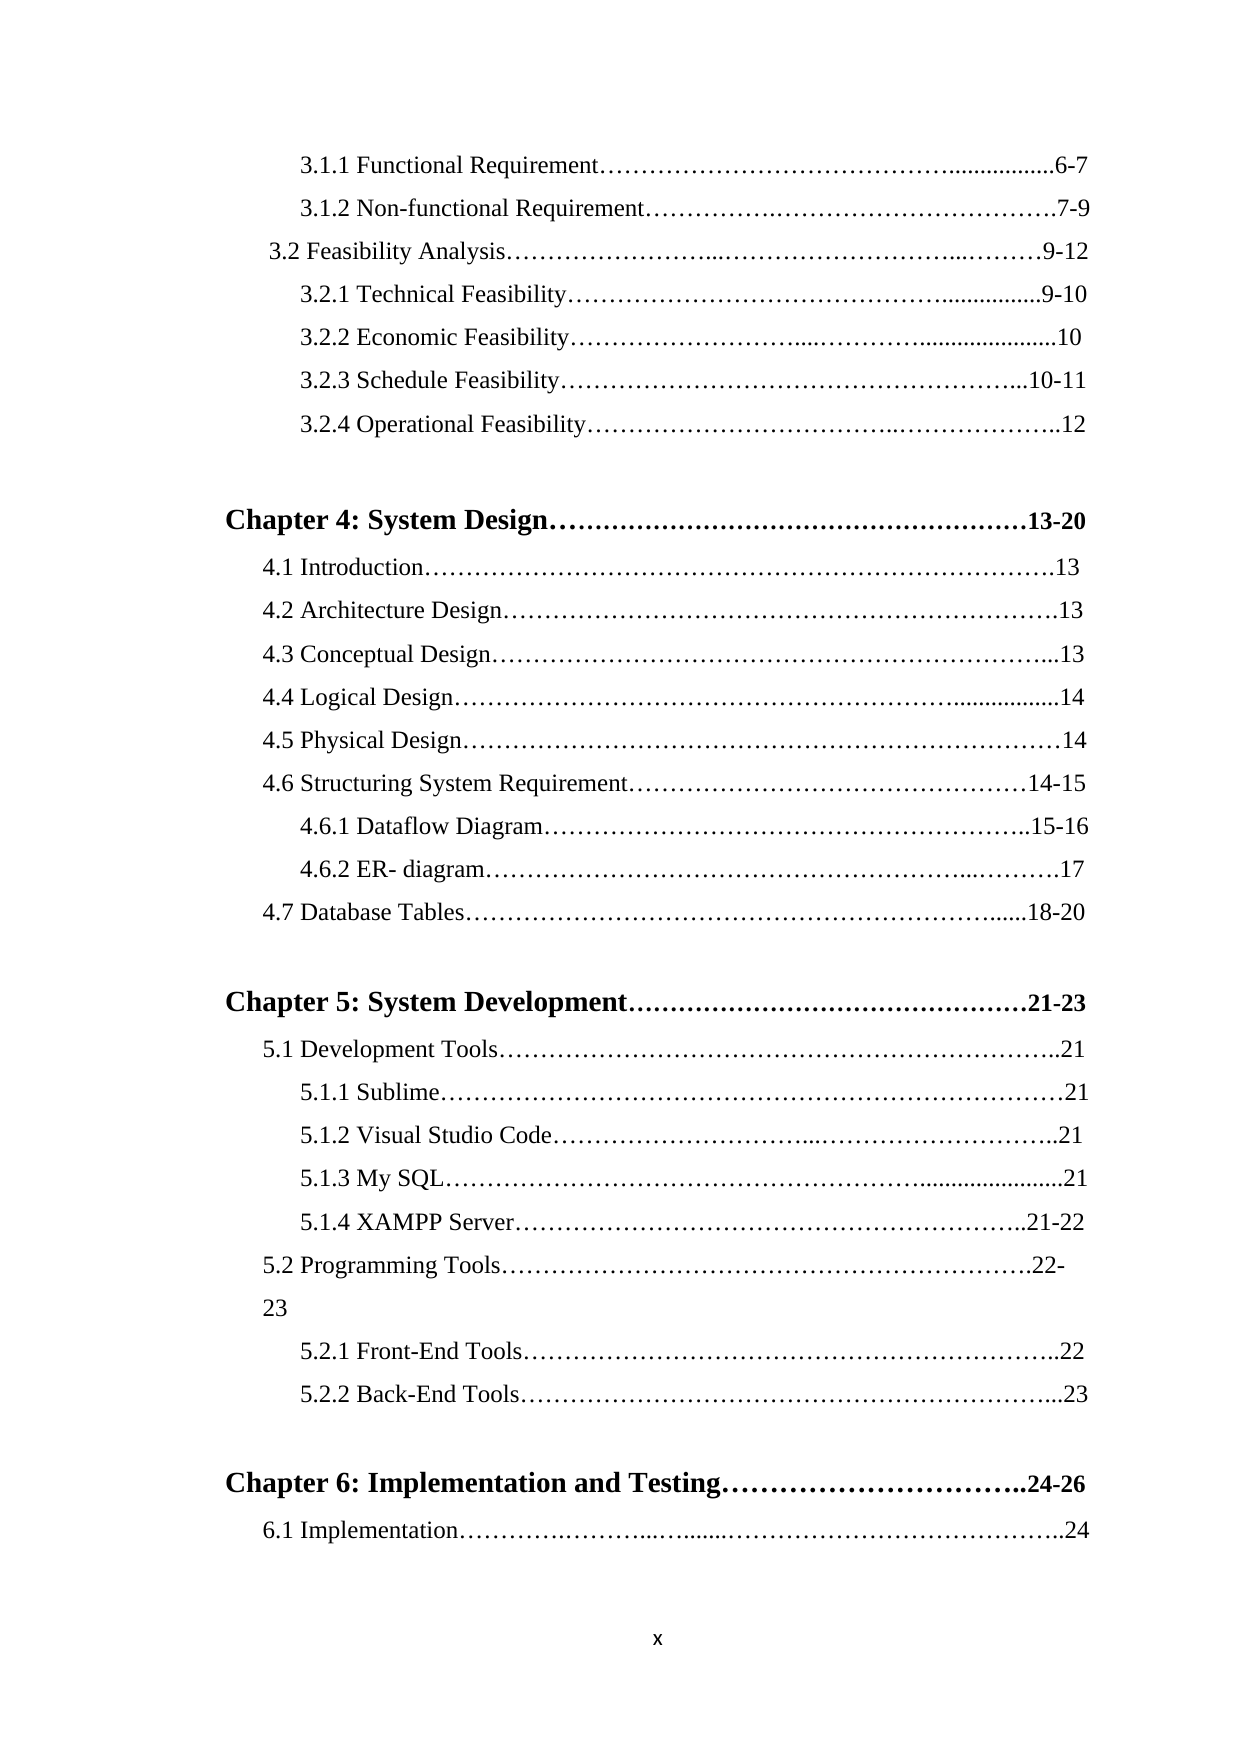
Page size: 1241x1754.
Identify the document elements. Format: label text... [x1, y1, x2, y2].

text 3.1.2 Non-functional Requirement…………….…………………………….7-9 [225, 193, 1090, 222]
text 4.5 Physical Design………………………………………………………………14 [225, 725, 1090, 754]
text 5.2.2 Back-End Tools………………………………………………………...23 [262, 1379, 1090, 1408]
text 5.1.1 Sublime…………………………………………………………………21 [262, 1077, 1090, 1106]
text Chapter 5: System Development…………………………………………21-23 [225, 984, 1090, 1017]
text 5.1.3 My SQL………………………………………………….......................21 [262, 1163, 1090, 1192]
text 5.1.2 Visual Studio Code…………………………...………………………..21 [262, 1120, 1090, 1149]
text 3.2.3 Schedule Feasibility………………………………………………...10-11 [225, 366, 1090, 394]
text 3.1.1 Functional Requirement…………………………………….................6-7 [225, 150, 1090, 179]
text 5.1 Development Tools…………………………………………………………..21 [262, 1034, 1090, 1063]
text 5.2 Programming Tools……………………………………………………….22-23 [262, 1250, 1090, 1322]
text 4.6.1 Dataflow Diagram…………………………………………………..15-16 [225, 811, 1090, 840]
text 5.2.1 Front-End Tools………………………………………………………..22 [262, 1336, 1090, 1365]
text 4.2 Architecture Design………………………………………………………….13 4.3 Conceptual Design…………………………………………………………...13 [262, 596, 1090, 667]
text 3.2.1 Technical Feasibility………………………………………................9-10 [225, 279, 1090, 308]
text 5.1.4 XAMPP Server……………………………………………………..21-22 [262, 1207, 1090, 1235]
text 4.4 Logical Design…………………………………………………….................14 [225, 682, 1090, 711]
text 3.2.2 Economic Feasibility………………………....…………......................10 [225, 322, 1090, 351]
text 3.2 Feasibility Analysis……………………...………………………...………9-12 [225, 236, 1090, 265]
text 4.6 Structuring System Requirement…………………………………………14-15 [225, 768, 1090, 797]
text 6.1 Implementation………….………...….......…………………………………..24 [225, 1516, 1090, 1544]
text Chapter 6: Implementation and Testing…………………………..24-26 [225, 1465, 1090, 1499]
text 4.7 Database Tables………………………………………………………......18-20 [225, 897, 1090, 926]
text 4.1 Introduction………………………………………………………………….13 [262, 552, 1090, 581]
text 4.6.2 ER- diagram…………………………………………………...……….17 [225, 854, 1090, 883]
text 3.2.4 Operational Feasibility………………………………..………………..12 [225, 409, 1090, 437]
text Chapter 4: System Design…………………………………………………13-20 [225, 502, 1090, 536]
